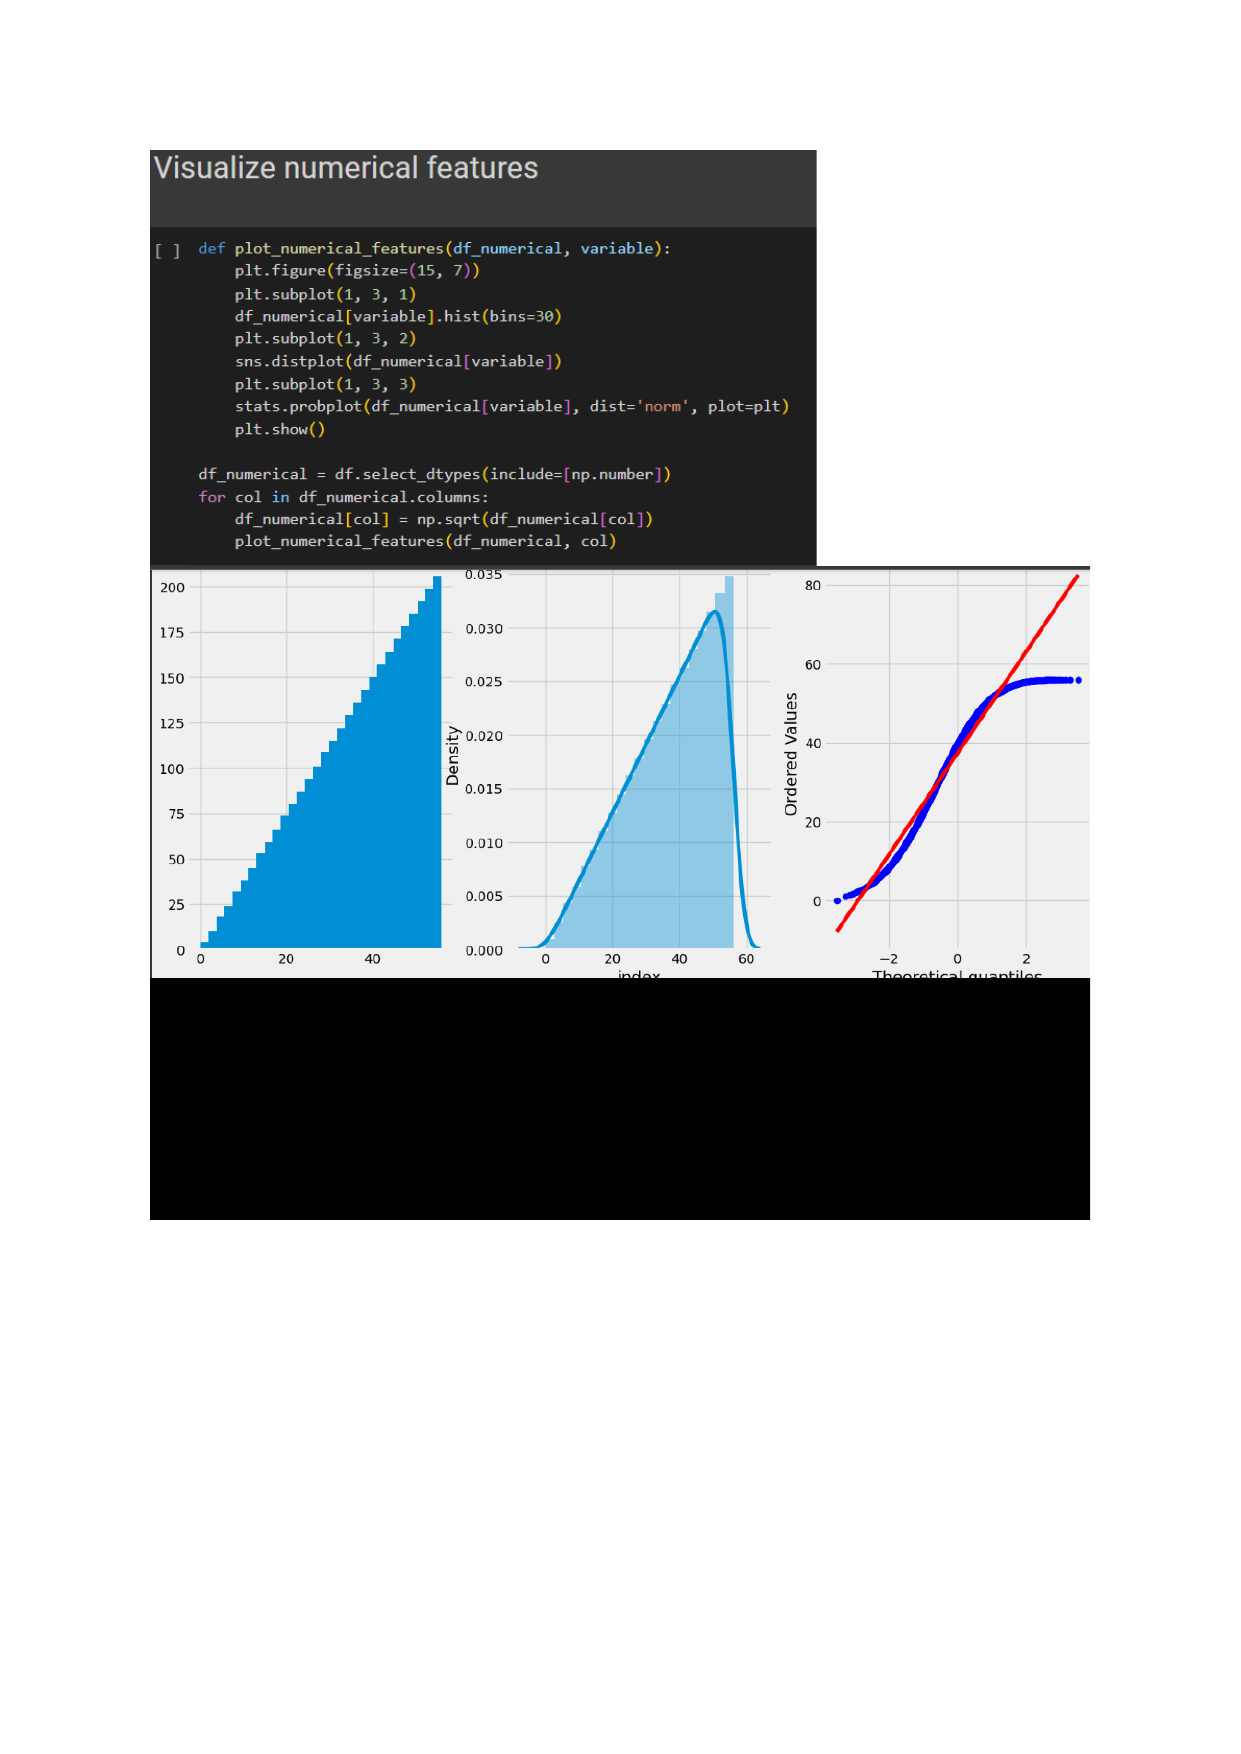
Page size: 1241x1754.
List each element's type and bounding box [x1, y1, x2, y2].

picture [150, 150, 1091, 1220]
